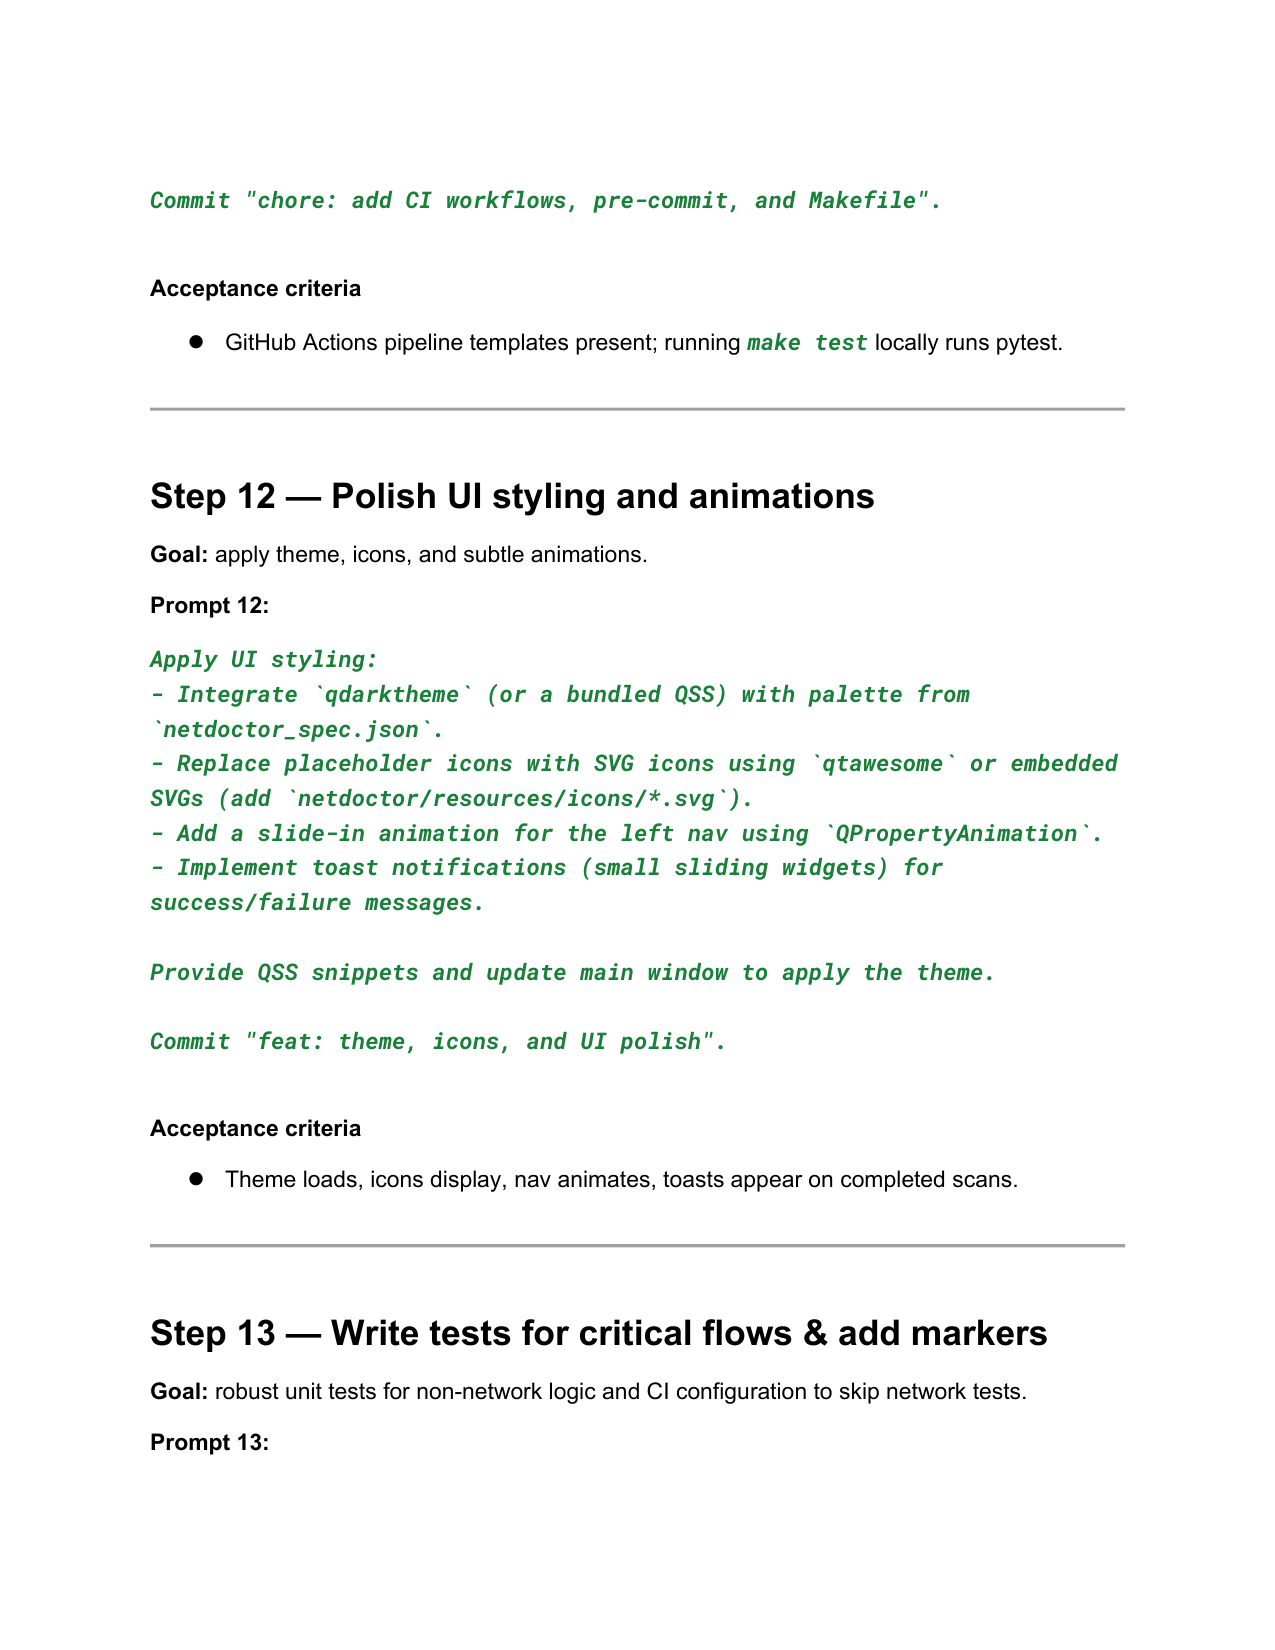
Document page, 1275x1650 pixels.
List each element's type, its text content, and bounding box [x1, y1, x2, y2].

text Prompt 12: [150, 592, 1125, 619]
text Goal: apply theme, icons, and subtle animations. [150, 541, 1125, 567]
list Theme loads, icons display, nav animates, toasts appear on completed scans. [187, 1166, 1125, 1219]
text - Integrate `qdarktheme` (or a bundled QSS) with palette from `netdoctor_spec.json`. [150, 678, 1125, 743]
text - Add a slide-in animation for the left nav using `QPropertyAnimation`. [150, 817, 1125, 847]
text Apply UI styling: [150, 644, 1125, 674]
text Commit "chore: add CI workflows, pre-commit, and Makefile". [150, 185, 1125, 215]
text Commit "feat: theme, icons, and UI polish". [150, 1025, 1125, 1055]
text Provide QSS snippets and update main window to apply the theme. [150, 956, 1125, 986]
text Prompt 13: [150, 1429, 1125, 1455]
list GitHub Actions pipeline templates present; running make test locally runs pytest. [187, 326, 1125, 382]
text - Implement toast notifications (small sliding widgets) for success/failure messages. [150, 852, 1125, 917]
text - Replace placeholder icons with SVG icons using `qtawesome` or embedded SVGs (add `netdoctor/resources/icons/*.svg`). [150, 748, 1125, 813]
subtitle Step 12 — Polish UI styling and animations [150, 475, 1125, 516]
subtitle Step 13 — Write tests for critical flows & add markers [150, 1312, 1125, 1353]
text Acceptance criteria [150, 1115, 1125, 1141]
text Goal: robust unit tests for non-network logic and CI configuration to skip network tests. [150, 1378, 1125, 1404]
text Acceptance criteria [150, 274, 1125, 301]
